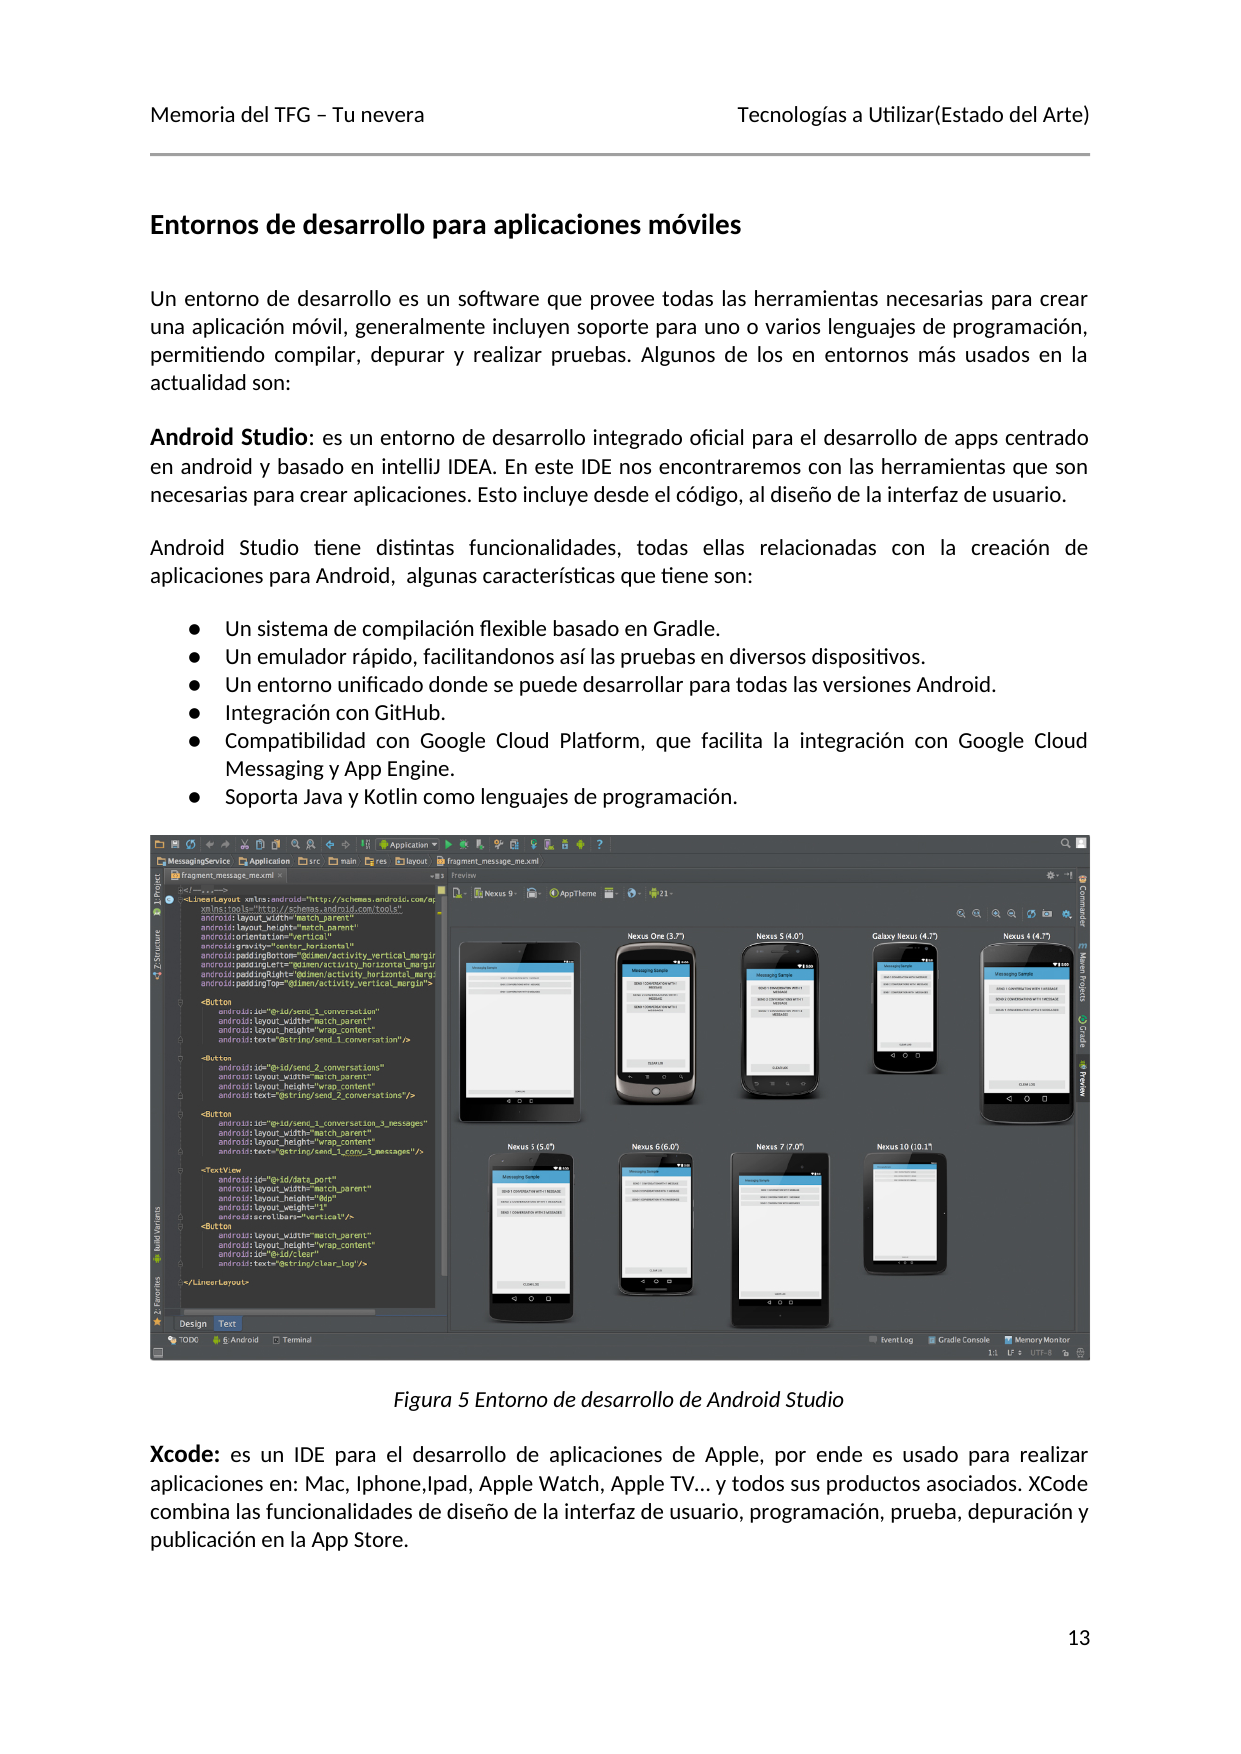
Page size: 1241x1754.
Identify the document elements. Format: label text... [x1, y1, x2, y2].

text Figura 5 Entorno de desarrollo de Android Studio [150, 1385, 1090, 1413]
picture [150, 835, 1091, 1361]
text Android Studio tiene distintas funcionalidades, todas ellas relacionadas con la creación de aplicaciones para Android, algunas características que tiene son: [150, 533, 1090, 589]
list Integración con GitHub. [187, 698, 1090, 726]
list Un sistema de compilación flexible basado en Gradle. [187, 614, 1090, 642]
text Android Studio: es un entorno de desarrollo integrado oficial para el desarrollo de apps centrado en android y basado en intelliJ IDEA. En este IDE nos encontraremos con las herramientas que son necesarias para crear aplicaciones. Esto incluye desde el código, al diseño de la interfaz de usuario. [150, 422, 1090, 508]
list Un entorno unificado donde se puede desarrollar para todas las versiones Android. [187, 670, 1090, 698]
list Compatibilidad con Google Cloud Platform, que facilita la integración con Google Cloud Messaging y App Engine. [187, 726, 1090, 782]
list Soporta Java y Kotlin como lenguajes de programación. [187, 782, 1090, 810]
text Un entorno de desarrollo es un software que provee todas las herramientas necesarias para crear una aplicación móvil, generalmente incluyen soporte para uno o varios lenguajes de programación, permitiendo compilar, depurar y realizar pruebas. Algunos de los en entornos más usados en la actualidad son: [150, 284, 1090, 397]
subtitle Entornos de desarrollo para aplicaciones móviles [150, 206, 1090, 242]
list Un emulador rápido, facilitandonos así las pruebas en diversos dispositivos. [187, 642, 1090, 670]
text Xcode: es un IDE para el desarrollo de aplicaciones de Apple, por ende es usado para realizar aplicaciones en: Mac, Iphone,Ipad, Apple Watch, Apple TV… y todos sus productos asociados. XCode combina las funcionalidades de diseño de la interfaz de usuario, programación, prueba, depuración y publicación en la App Store. [150, 1438, 1090, 1553]
